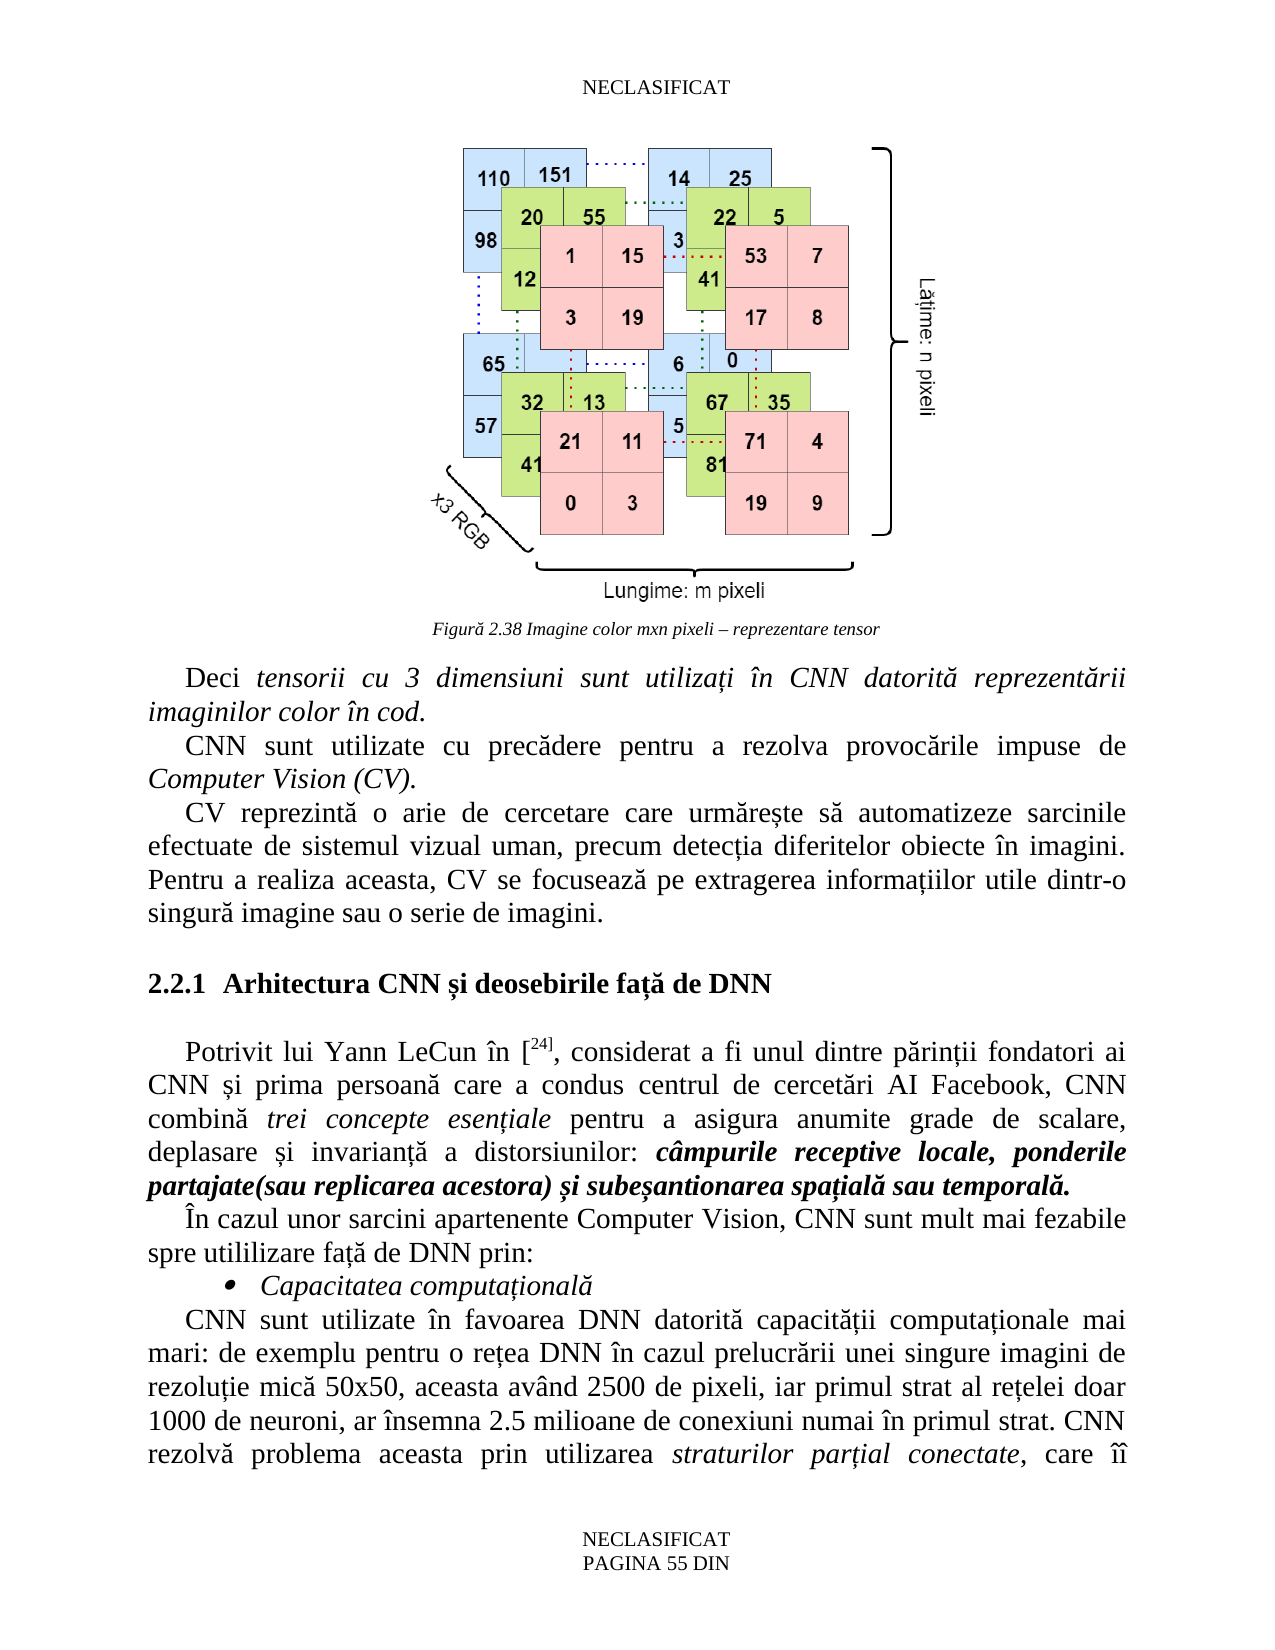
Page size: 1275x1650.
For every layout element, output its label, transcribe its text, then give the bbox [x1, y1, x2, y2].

subtitle Arhitectura CNN și deosebirile față de DNN [148, 967, 1127, 1000]
text În cazul unor sarcini apartenente Computer Vision, CNN sunt mult mai fezabile spre utililizare față de DNN prin: [148, 1201, 1127, 1268]
text CV reprezintă o arie de cercetare care urmărește să automatizeze sarcinile efectuate de sistemul vizual uman, precum detecția diferitelor obiecte în imagini. Pentru a realiza aceasta, CV se focusează pe extragerea informațiilor utile dintr-o singură imagine sau o serie de imagini. [148, 795, 1127, 929]
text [148, 1302, 1127, 1470]
picture [367, 147, 945, 619]
list Capacitatea computațională [222, 1268, 1127, 1302]
text Potrivit lui Yann LeCun în , considerat a fi unul dintre părinții fondatori ai CNN și prima persoană care a condus centrul de cercetări AI Facebook, CNN combină trei concepte esențiale pentru a asigura anumite grade de scalare, deplasare și invarianță a distorsiunilor: câmpurile receptive locale, ponderile partajate(sau replicarea acestora) și subeșantionarea spațială sau temporală. [148, 1034, 1127, 1201]
text Deci tensorii cu 3 dimensiuni sunt utilizați în CNN datorită reprezentării imaginilor color în cod. [148, 661, 1127, 728]
text CNN sunt utilizate cu precădere pentru a rezolva provocările impuse de Computer Vision (CV). [148, 728, 1127, 795]
